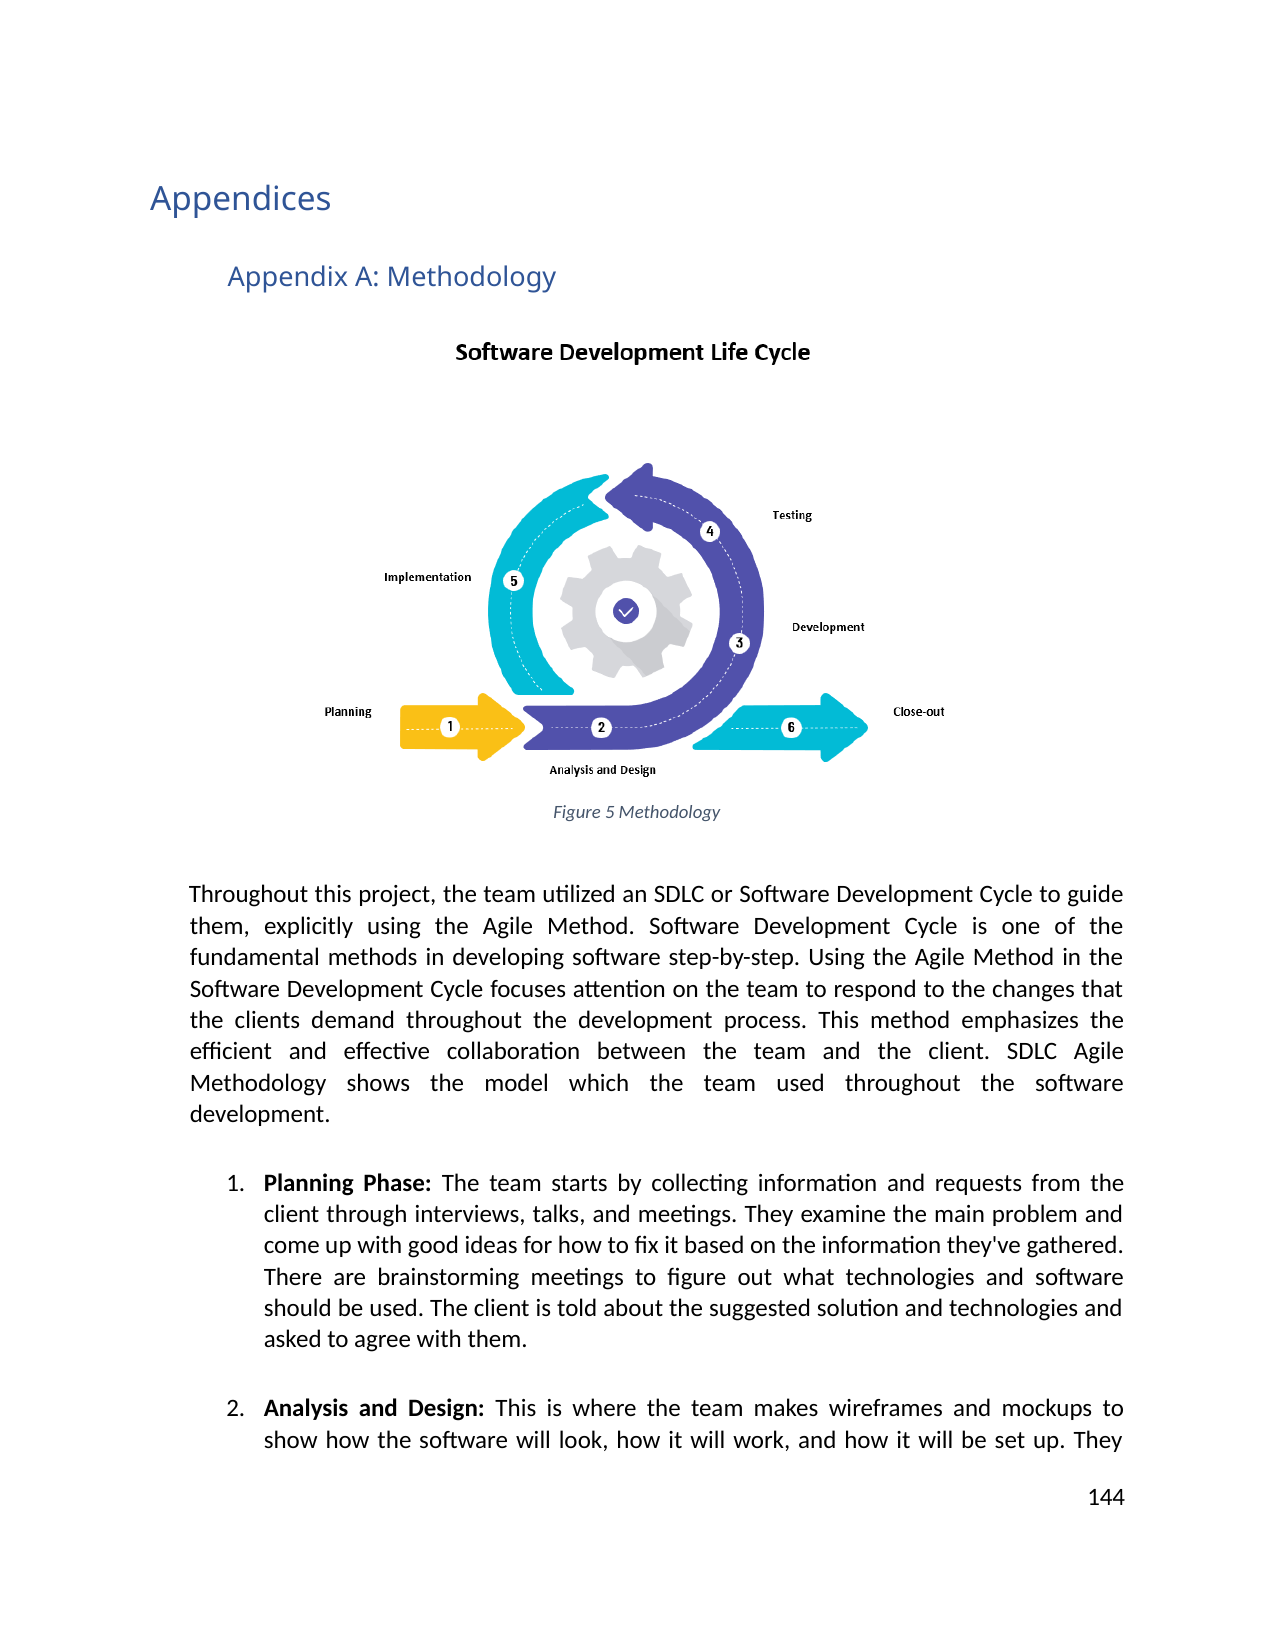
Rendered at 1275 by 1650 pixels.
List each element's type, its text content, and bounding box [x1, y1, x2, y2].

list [226, 1392, 1125, 1454]
subtitle Appendix A: Methodology [227, 257, 1125, 294]
text Figure 5 Methodology [150, 801, 1125, 823]
picture [312, 329, 964, 797]
list Planning Phase: The team starts by collecting information and requests from the client through interviews, talks, and meetings. They examine the main problem and come up with good ideas for how to fix it based on the information they've gathered. There are brainstorming meetings to figure out what technologies and software should be used. The client is told about the suggested solution and technologies and asked to agree with them. [226, 1167, 1125, 1354]
subtitle Appendices [150, 175, 1125, 220]
text Throughout this project, the team utilized an SDLC or Software Development Cycle to guide them, explicitly using the Agile Method. Software Development Cycle is one of the fundamental methods in developing software step-by-step. Using the Agile Method in the Software Development Cycle focuses attention on the team to respond to the changes that the clients demand throughout the development process. This method emphasizes the efficient and effective collaboration between the team and the client. SDLC Agile Methodology shows the model which the team used throughout the software development. [188, 879, 1125, 1129]
